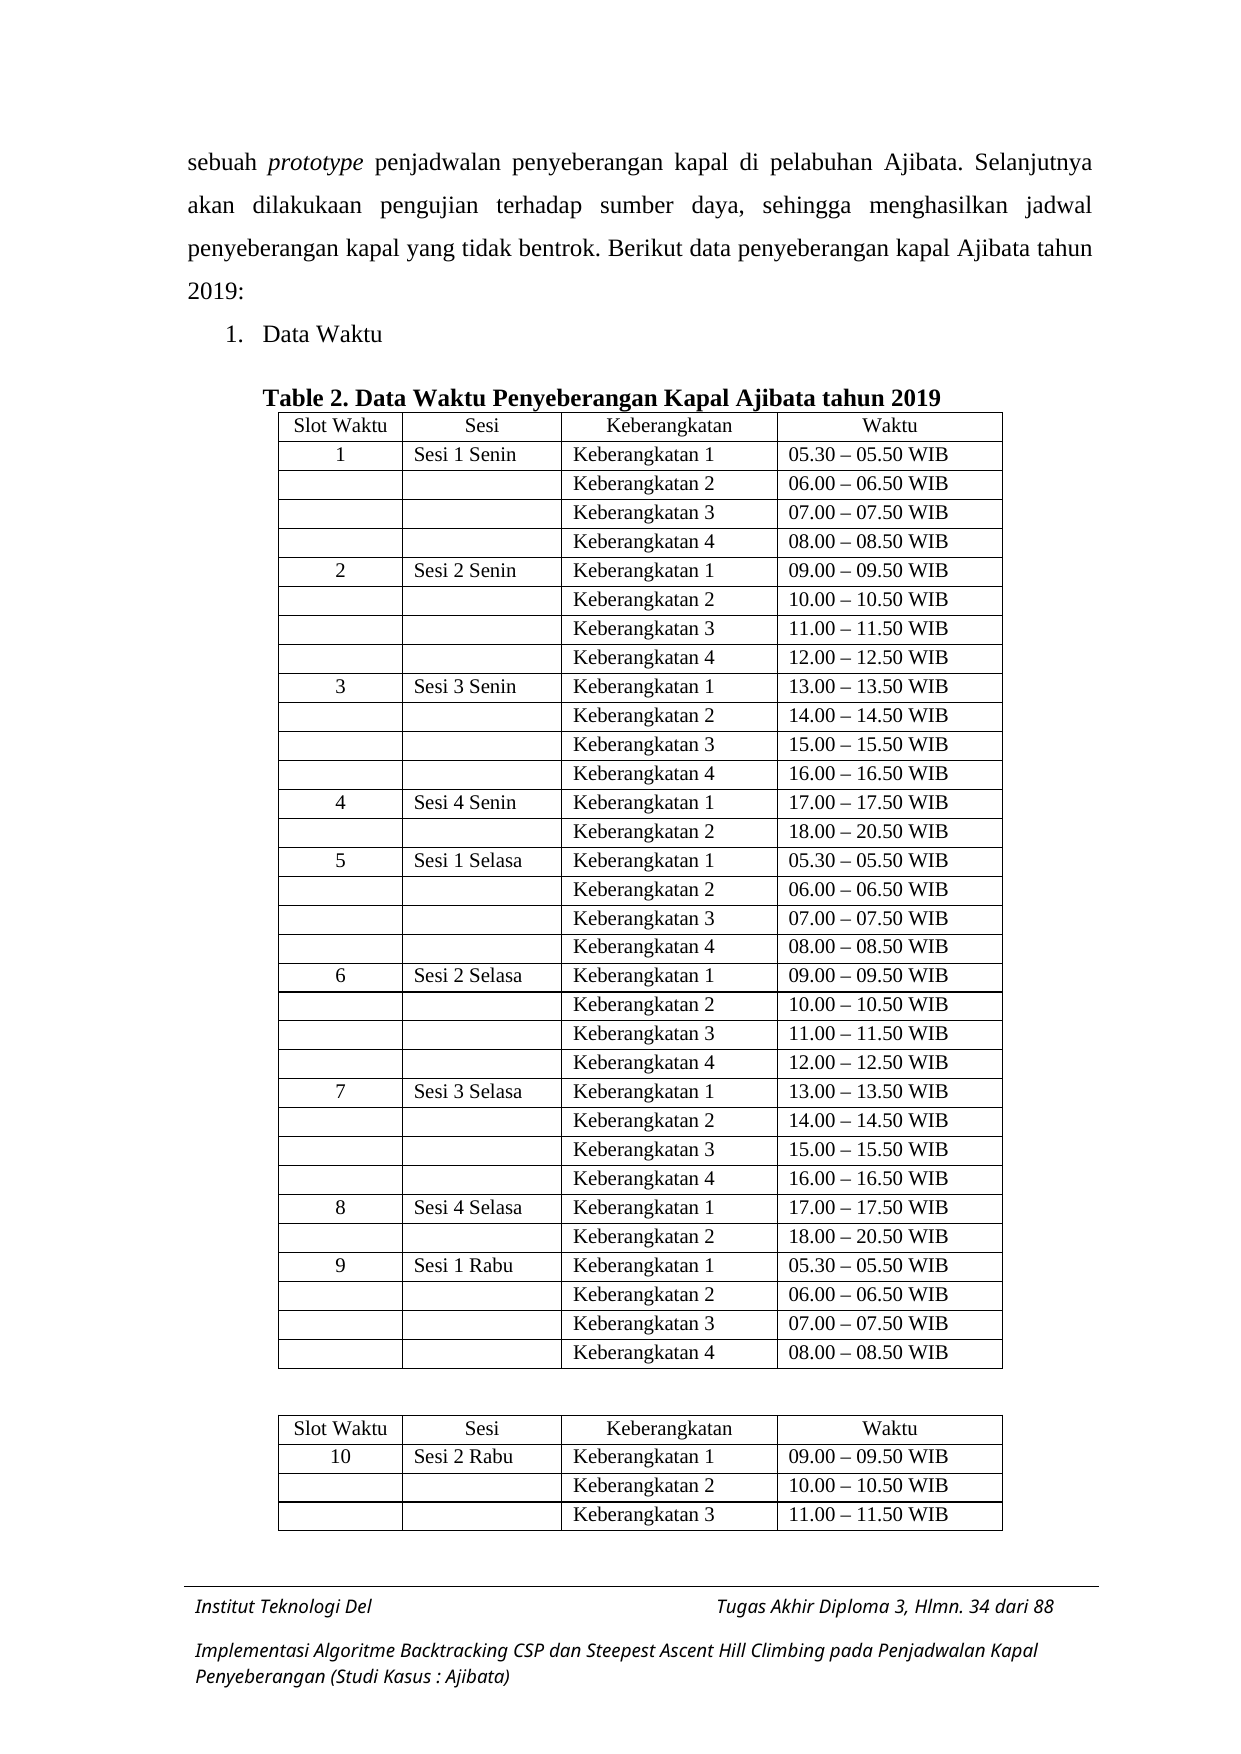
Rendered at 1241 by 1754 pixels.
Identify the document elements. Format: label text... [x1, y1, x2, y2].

table_cell [403, 703, 561, 731]
table_cell [279, 761, 402, 789]
table_cell Keberangkatan 4 [562, 1166, 777, 1194]
table_cell 18.00 – 20.50 WIB [778, 1224, 1002, 1252]
table_cell Keberangkatan 1 [562, 442, 777, 470]
table_cell [403, 1474, 561, 1501]
table_cell Keberangkatan 3 [562, 1503, 777, 1530]
table_cell [279, 1050, 402, 1078]
table_cell 12.00 – 12.50 WIB [778, 645, 1002, 673]
table_cell 10.00 – 10.50 WIB [778, 1474, 1002, 1501]
table_cell Keberangkatan 1 [562, 790, 777, 818]
table_cell [279, 1282, 402, 1310]
table_cell Sesi 2 Senin [403, 558, 561, 586]
table_cell 11.00 – 11.50 WIB [778, 616, 1002, 644]
table_cell [279, 877, 402, 904]
table_cell 9 [279, 1253, 402, 1281]
table_cell [279, 1137, 402, 1165]
table_cell 4 [279, 790, 402, 818]
table_cell 17.00 – 17.50 WIB [778, 1195, 1002, 1223]
table_cell 10 [279, 1445, 402, 1472]
table_cell [403, 1050, 561, 1078]
table_cell 16.00 – 16.50 WIB [778, 1166, 1002, 1194]
table_cell Sesi 3 Senin [403, 674, 561, 702]
table_cell [403, 761, 561, 789]
table_cell 15.00 – 15.50 WIB [778, 732, 1002, 760]
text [187, 147, 1093, 305]
table_cell [403, 1021, 561, 1049]
table_cell [403, 1224, 561, 1252]
table_cell [403, 500, 561, 528]
table_cell Keberangkatan 1 [562, 1195, 777, 1223]
table_cell 2 [279, 558, 402, 586]
table_cell [403, 906, 561, 933]
table_header Slot Waktu [279, 1416, 402, 1443]
table_cell Keberangkatan 4 [562, 645, 777, 673]
table_cell Keberangkatan 4 [562, 761, 777, 789]
table_cell 08.00 – 08.50 WIB [778, 1340, 1002, 1368]
table_cell 05.30 – 05.50 WIB [778, 1253, 1002, 1281]
table_cell Keberangkatan 1 [562, 1445, 777, 1472]
table_cell 05.30 – 05.50 WIB [778, 442, 1002, 470]
table_cell [279, 906, 402, 933]
table_cell [279, 1108, 402, 1136]
table_cell Keberangkatan 3 [562, 1311, 777, 1339]
table_cell Keberangkatan 2 [562, 819, 777, 847]
table_cell [403, 1282, 561, 1310]
table_cell Sesi 1 Senin [403, 442, 561, 470]
table_cell [403, 935, 561, 962]
table_cell 06.00 – 06.50 WIB [778, 1282, 1002, 1310]
table_cell Keberangkatan 3 [562, 616, 777, 644]
table_cell [403, 819, 561, 847]
table_cell 11.00 – 11.50 WIB [778, 1503, 1002, 1530]
table_cell 6 [279, 964, 402, 991]
table_cell 14.00 – 14.50 WIB [778, 703, 1002, 731]
table_cell Keberangkatan 3 [562, 1137, 777, 1165]
table_header Sesi [403, 1416, 561, 1443]
table_cell 18.00 – 20.50 WIB [778, 819, 1002, 847]
table_cell [403, 993, 561, 1020]
table_header Sesi [403, 413, 561, 441]
table_cell [403, 1311, 561, 1339]
table_cell Sesi 1 Rabu [403, 1253, 561, 1281]
table_header Keberangkatan [562, 1416, 777, 1443]
table_cell Keberangkatan 2 [562, 587, 777, 615]
table_cell 13.00 – 13.50 WIB [778, 674, 1002, 702]
table_cell Sesi 2 Rabu [403, 1445, 561, 1472]
table_cell Keberangkatan 2 [562, 1108, 777, 1136]
table_cell Keberangkatan 1 [562, 558, 777, 586]
table_cell [279, 471, 402, 499]
table_cell Sesi 4 Senin [403, 790, 561, 818]
table_cell [403, 471, 561, 499]
table_cell 09.00 – 09.50 WIB [778, 1445, 1002, 1472]
table_cell [279, 1311, 402, 1339]
table_cell 12.00 – 12.50 WIB [778, 1050, 1002, 1078]
table_cell [403, 1108, 561, 1136]
table_cell [279, 616, 402, 644]
table_cell 1 [279, 442, 402, 470]
table_cell 10.00 – 10.50 WIB [778, 587, 1002, 615]
table_cell [279, 1340, 402, 1368]
table_cell [279, 1166, 402, 1194]
table_cell 07.00 – 07.50 WIB [778, 906, 1002, 933]
table_cell [279, 1503, 402, 1530]
table_cell 07.00 – 07.50 WIB [778, 500, 1002, 528]
table_cell 09.00 – 09.50 WIB [778, 964, 1002, 991]
table_cell Keberangkatan 3 [562, 500, 777, 528]
text Table 2. Data Waktu Penyeberangan Kapal Ajibata tahun 2019 [187, 383, 1093, 412]
table_cell Keberangkatan 3 [562, 906, 777, 933]
table_cell [403, 645, 561, 673]
table_cell Keberangkatan 1 [562, 1079, 777, 1107]
table_cell Keberangkatan 1 [562, 964, 777, 991]
table_cell [403, 1166, 561, 1194]
table_cell [403, 1503, 561, 1530]
table_cell Keberangkatan 2 [562, 877, 777, 904]
list Data Waktu [225, 319, 1093, 348]
table_cell [403, 877, 561, 904]
table_cell [403, 1340, 561, 1368]
table_cell Keberangkatan 3 [562, 732, 777, 760]
table_cell [279, 1474, 402, 1501]
table_cell 16.00 – 16.50 WIB [778, 761, 1002, 789]
table_header Waktu [778, 1416, 1002, 1443]
table_cell [403, 732, 561, 760]
table_cell [279, 935, 402, 962]
table_cell 17.00 – 17.50 WIB [778, 790, 1002, 818]
table_cell Keberangkatan 2 [562, 703, 777, 731]
table_header Slot Waktu [279, 413, 402, 441]
table_cell Keberangkatan 1 [562, 674, 777, 702]
table_cell Keberangkatan 1 [562, 1253, 777, 1281]
table_cell 3 [279, 674, 402, 702]
table_cell 11.00 – 11.50 WIB [778, 1021, 1002, 1049]
table_cell 08.00 – 08.50 WIB [778, 529, 1002, 557]
table_header Keberangkatan [562, 413, 777, 441]
table_cell [279, 703, 402, 731]
table_cell 08.00 – 08.50 WIB [778, 935, 1002, 962]
table_cell [279, 587, 402, 615]
table_cell [279, 645, 402, 673]
table_cell 06.00 – 06.50 WIB [778, 877, 1002, 904]
table_cell 15.00 – 15.50 WIB [778, 1137, 1002, 1165]
table_cell 10.00 – 10.50 WIB [778, 993, 1002, 1020]
table_cell 8 [279, 1195, 402, 1223]
table_cell [279, 500, 402, 528]
table_cell Sesi 2 Selasa [403, 964, 561, 991]
table_cell [279, 1224, 402, 1252]
table_header Waktu [778, 413, 1002, 441]
table_cell 7 [279, 1079, 402, 1107]
table_cell [403, 1137, 561, 1165]
table_cell Keberangkatan 2 [562, 1474, 777, 1501]
table_cell [279, 819, 402, 847]
table_cell Sesi 4 Selasa [403, 1195, 561, 1223]
table_cell 09.00 – 09.50 WIB [778, 558, 1002, 586]
table_cell [279, 993, 402, 1020]
table_cell Keberangkatan 2 [562, 1224, 777, 1252]
table_cell [279, 732, 402, 760]
table_cell [403, 616, 561, 644]
table_cell [279, 529, 402, 557]
table_cell 06.00 – 06.50 WIB [778, 471, 1002, 499]
table_cell [403, 529, 561, 557]
table_cell Keberangkatan 2 [562, 471, 777, 499]
table_cell Keberangkatan 2 [562, 1282, 777, 1310]
table_cell Keberangkatan 4 [562, 529, 777, 557]
table_cell Keberangkatan 3 [562, 1021, 777, 1049]
table_cell 05.30 – 05.50 WIB [778, 848, 1002, 876]
table_cell 5 [279, 848, 402, 876]
table_cell Keberangkatan 4 [562, 1050, 777, 1078]
table_cell Keberangkatan 2 [562, 993, 777, 1020]
table_cell [403, 587, 561, 615]
table_cell Keberangkatan 4 [562, 935, 777, 962]
table_cell 07.00 – 07.50 WIB [778, 1311, 1002, 1339]
table_cell Keberangkatan 4 [562, 1340, 777, 1368]
table_cell [279, 1021, 402, 1049]
table_cell 13.00 – 13.50 WIB [778, 1079, 1002, 1107]
table_cell 14.00 – 14.50 WIB [778, 1108, 1002, 1136]
table_cell Sesi 1 Selasa [403, 848, 561, 876]
table_cell Sesi 3 Selasa [403, 1079, 561, 1107]
table_cell Keberangkatan 1 [562, 848, 777, 876]
